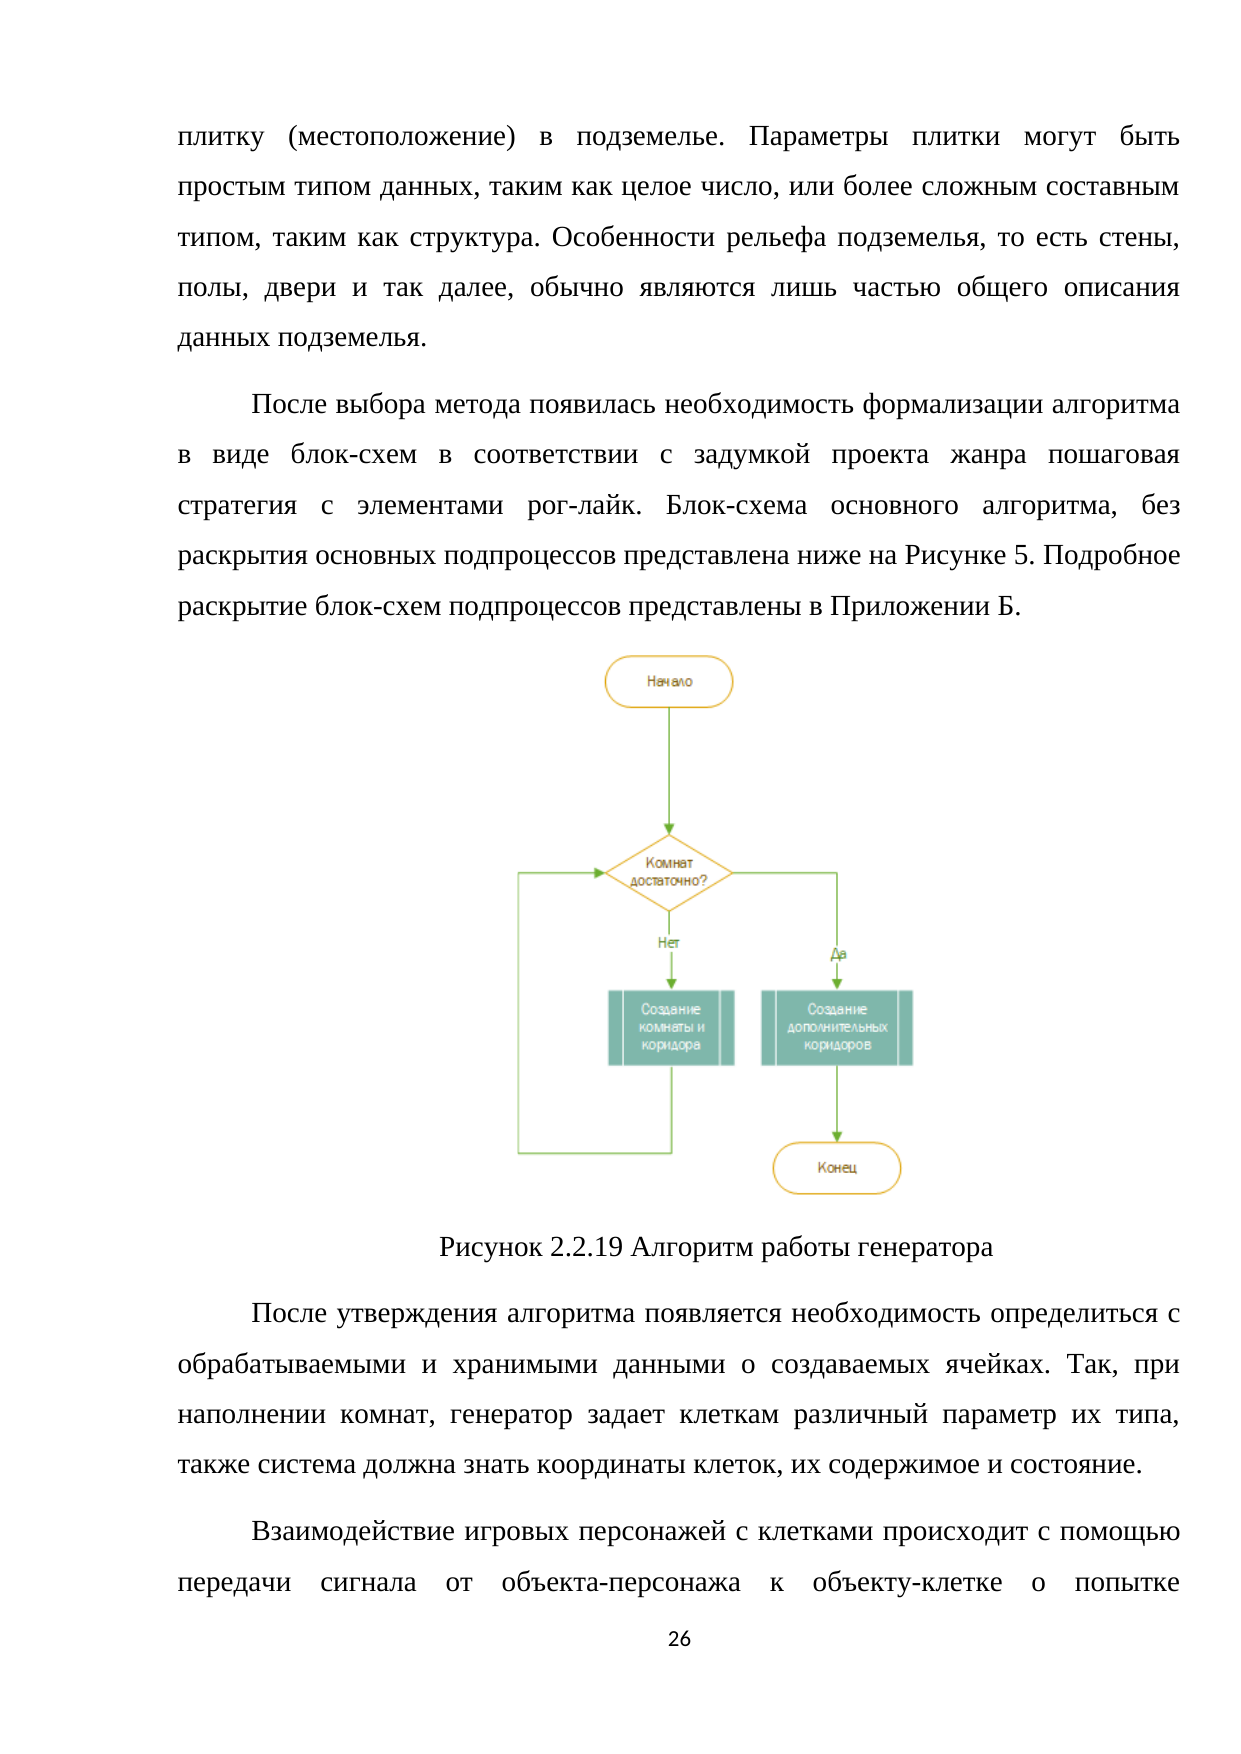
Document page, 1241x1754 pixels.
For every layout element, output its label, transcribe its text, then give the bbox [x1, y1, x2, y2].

text После выбора метода появилась необходимость формализации алгоритма в виде блок-схем в соответствии с задумкой проекта жанра пошаговая стратегия с элементами рог-лайк. Блок-схема основного алгоритма, без раскрытия основных подпроцессов представлена ниже на Рисунке 5. Подробное раскрытие блок-схем подпроцессов представлены в Приложении Б. [177, 386, 1181, 621]
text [177, 118, 1181, 353]
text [177, 1513, 1181, 1597]
picture [517, 654, 915, 1196]
text После утверждения алгоритма появляется необходимость определиться с обрабатываемыми и хранимыми данными о создаваемых ячейках. Так, при наполнении комнат, генератор задает клеткам различный параметр их типа, также система должна знать координаты клеток, их содержимое и состояние. [177, 1296, 1181, 1480]
